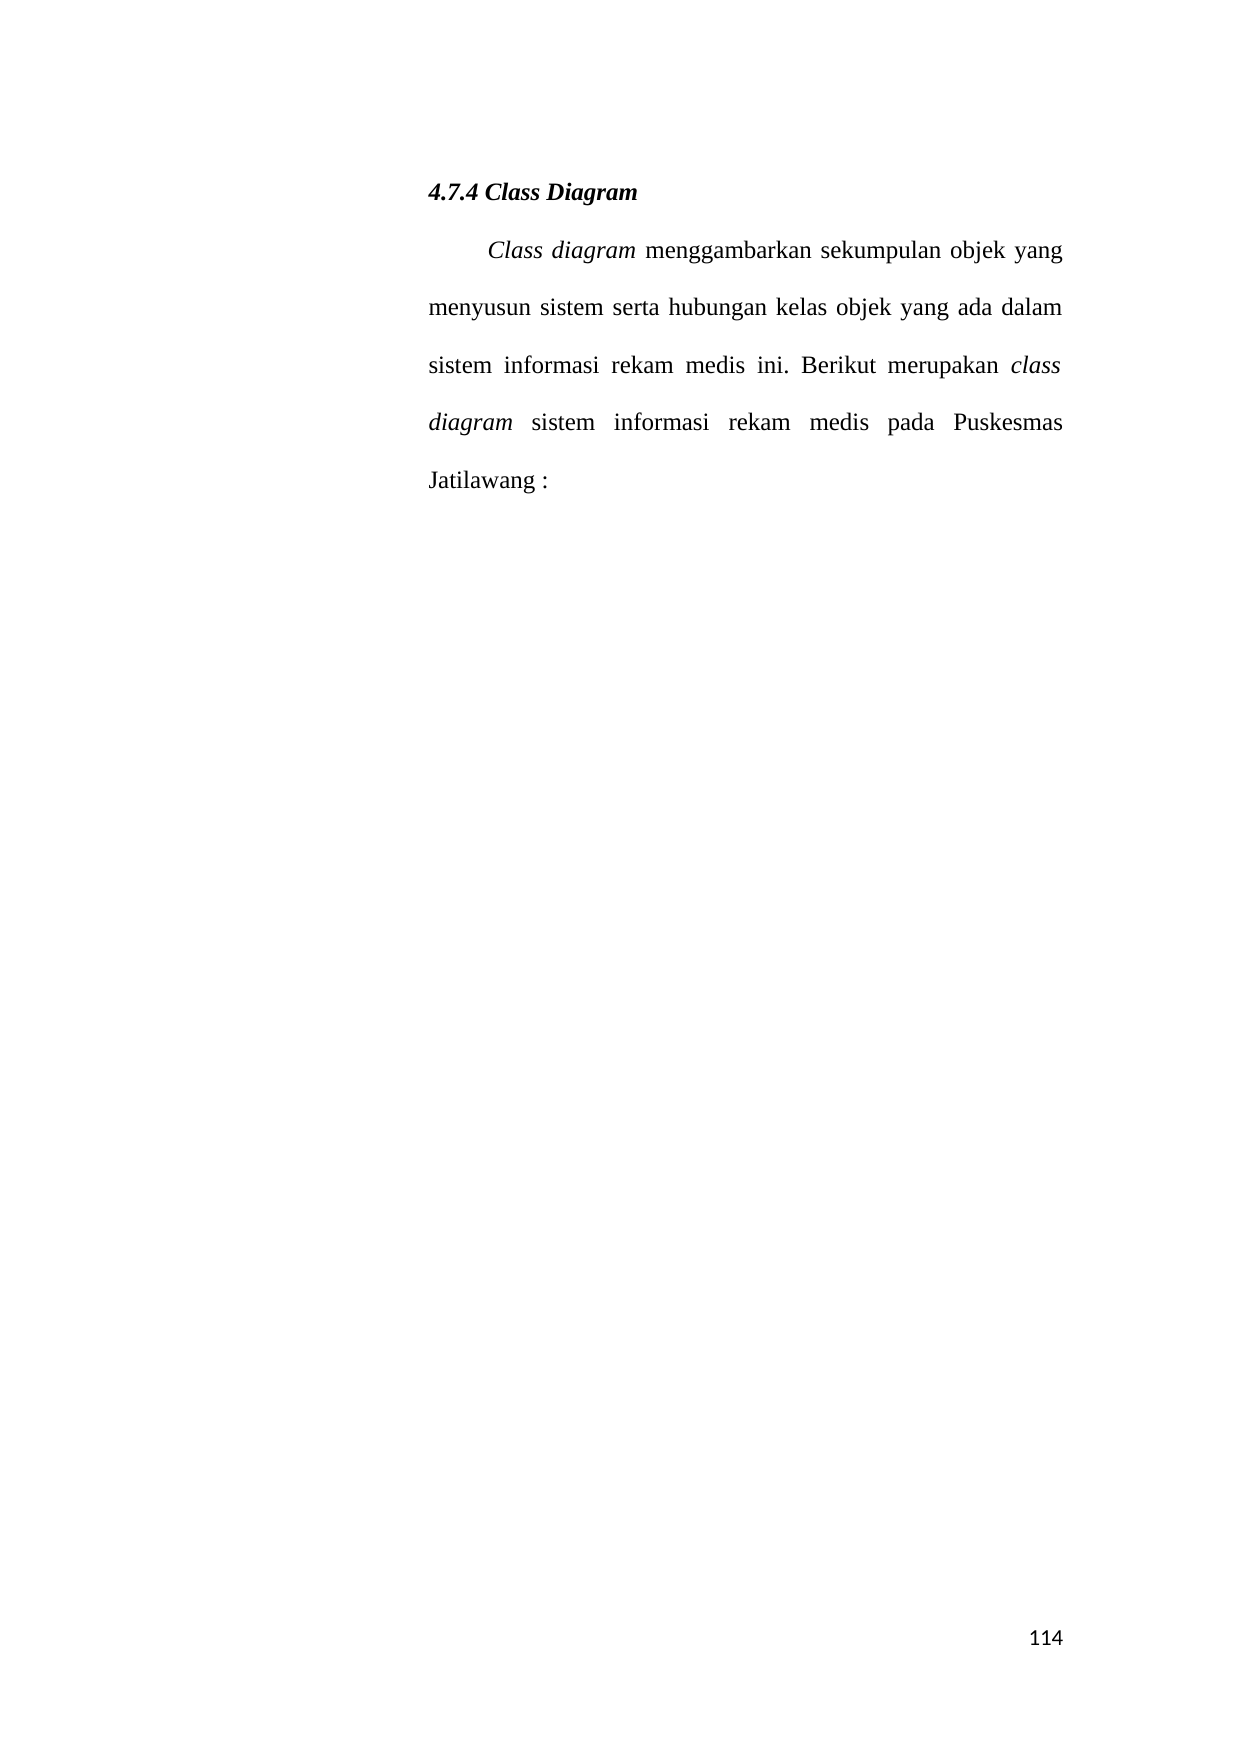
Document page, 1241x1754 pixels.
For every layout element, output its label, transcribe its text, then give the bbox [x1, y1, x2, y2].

text Class diagram menggambarkan sekumpulan objek yang menyusun sistem serta hubungan kelas objek yang ada dalam sistem informasi rekam medis ini. Berikut merupakan class diagram sistem informasi rekam medis pada Puskesmas Jatilawang : [428, 235, 1063, 493]
subtitle 4.7.4 Class Diagram [353, 177, 1063, 206]
